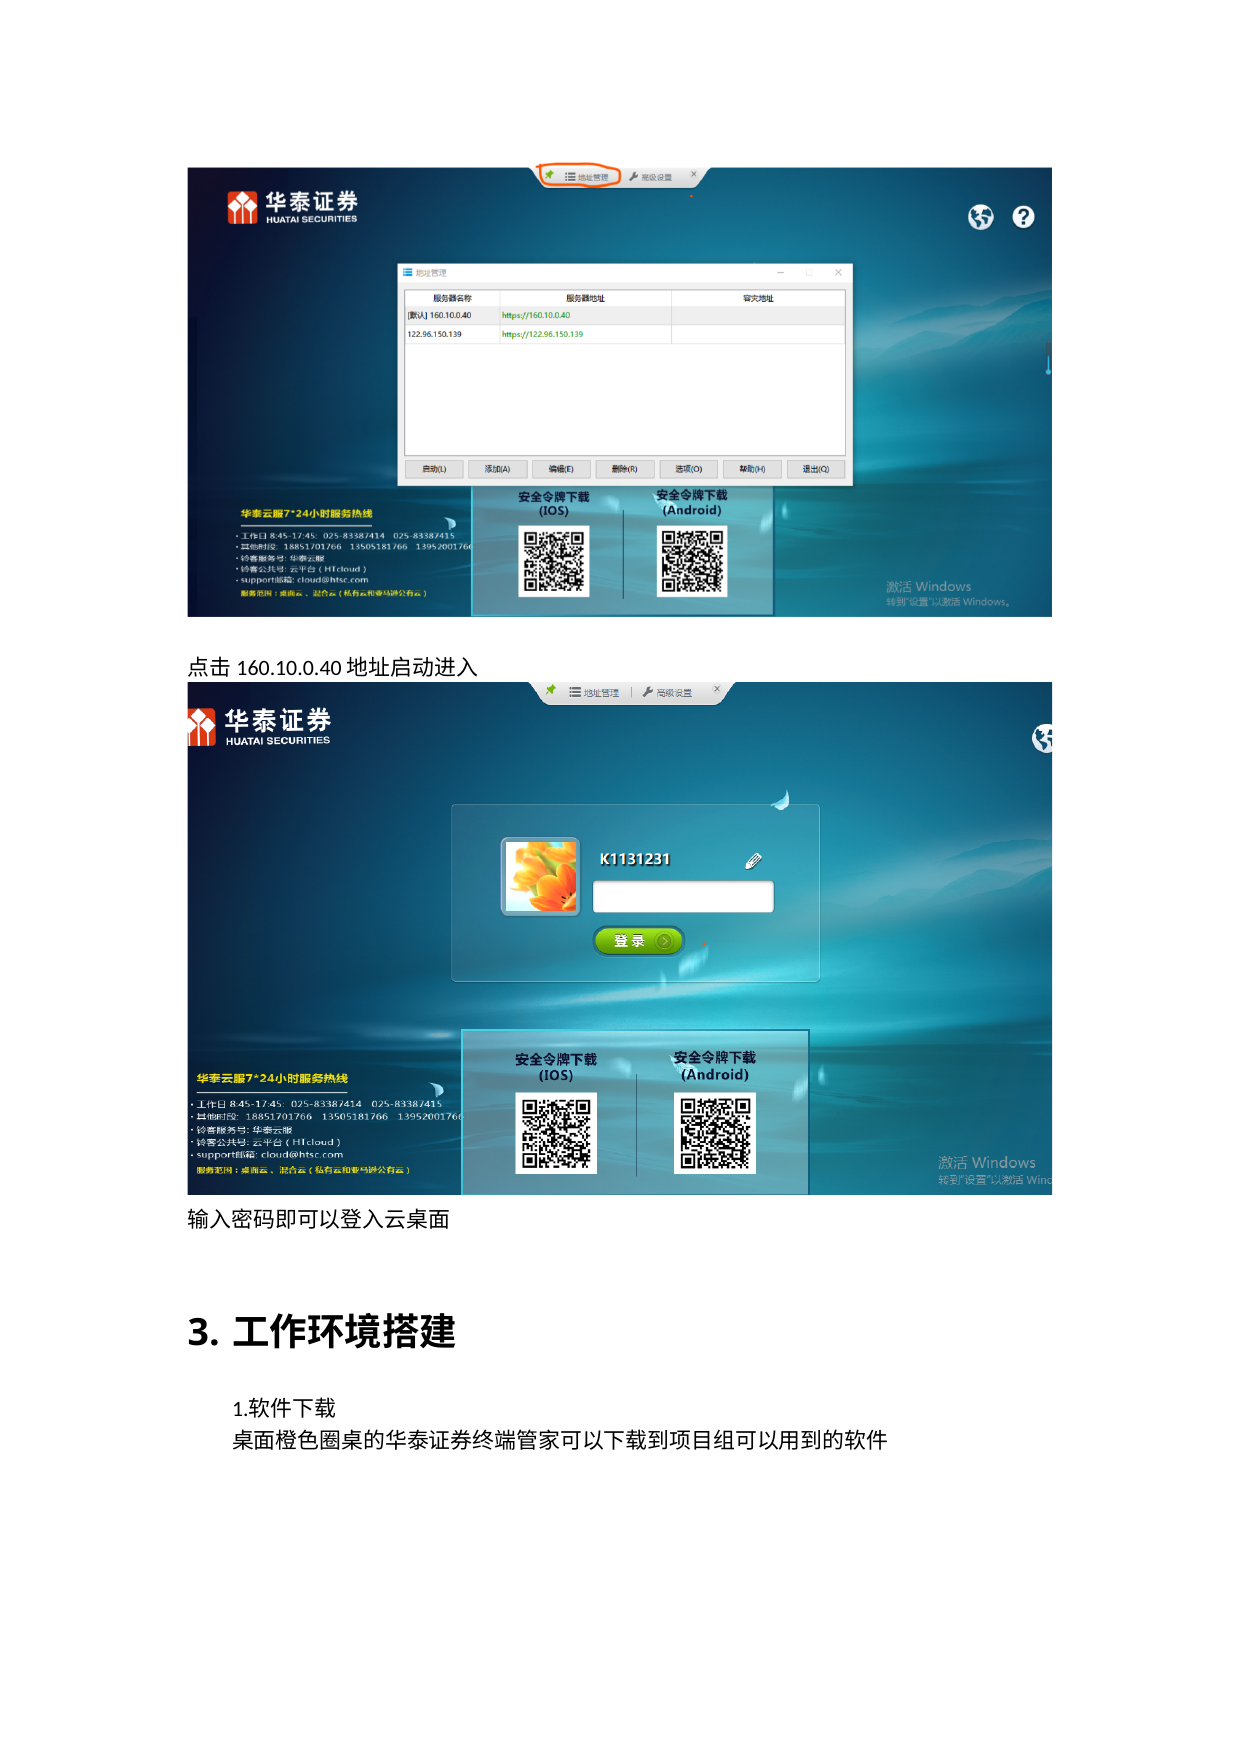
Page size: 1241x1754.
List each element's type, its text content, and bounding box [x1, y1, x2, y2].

list 点击 160.10.0.40 地址启动进入 [187, 649, 1053, 682]
picture [187, 682, 1053, 1195]
list 输入密码即可以登入云桌面 [187, 1202, 1053, 1234]
picture [187, 162, 1052, 617]
list 桌面橙色圈桌的华泰证券终端管家可以下载到项目组可以用到的软件 [232, 1423, 1053, 1455]
list 1.软件下载 [232, 1390, 1053, 1423]
subtitle 工作环境搭建 [187, 1296, 1053, 1361]
